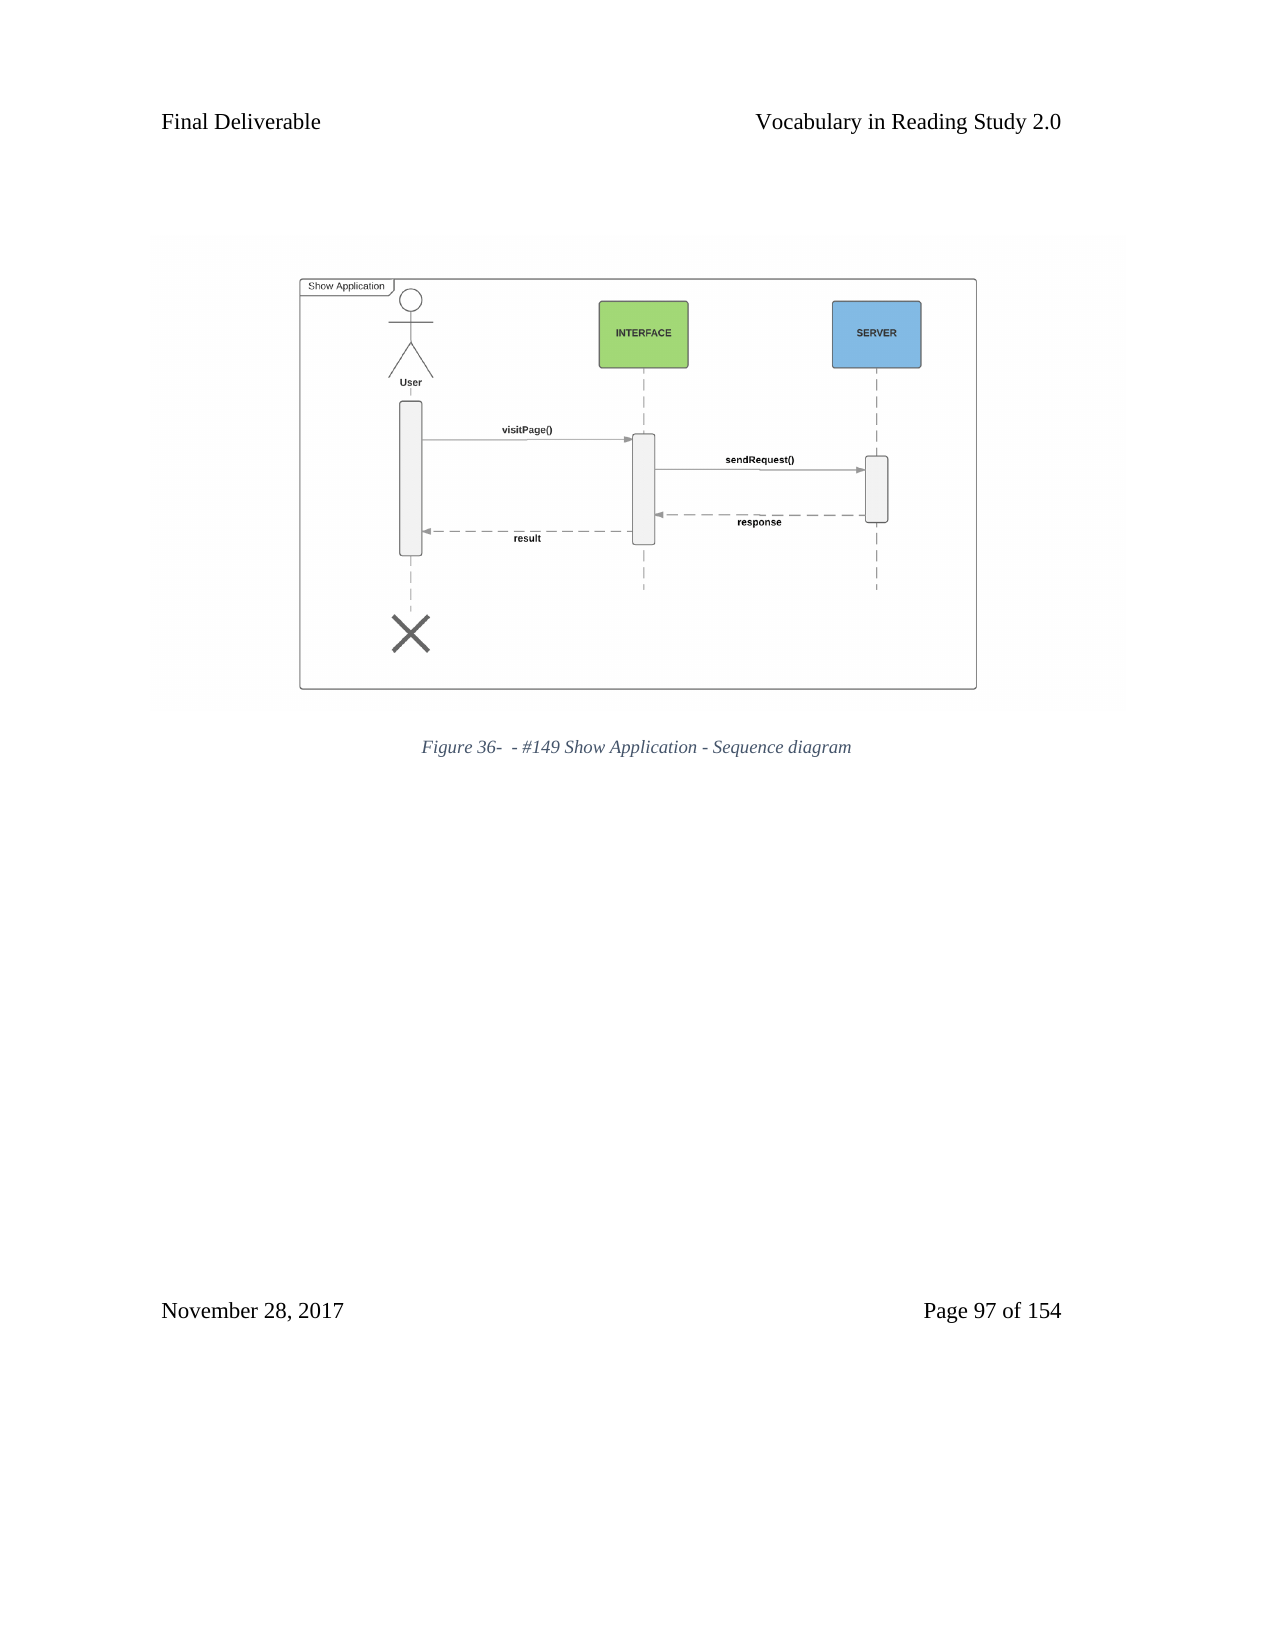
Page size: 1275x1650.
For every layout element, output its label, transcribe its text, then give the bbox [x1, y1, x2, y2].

picture [150, 235, 1125, 711]
text Figure 36- - #149 Show Application - Sequence diagram [150, 736, 1125, 757]
